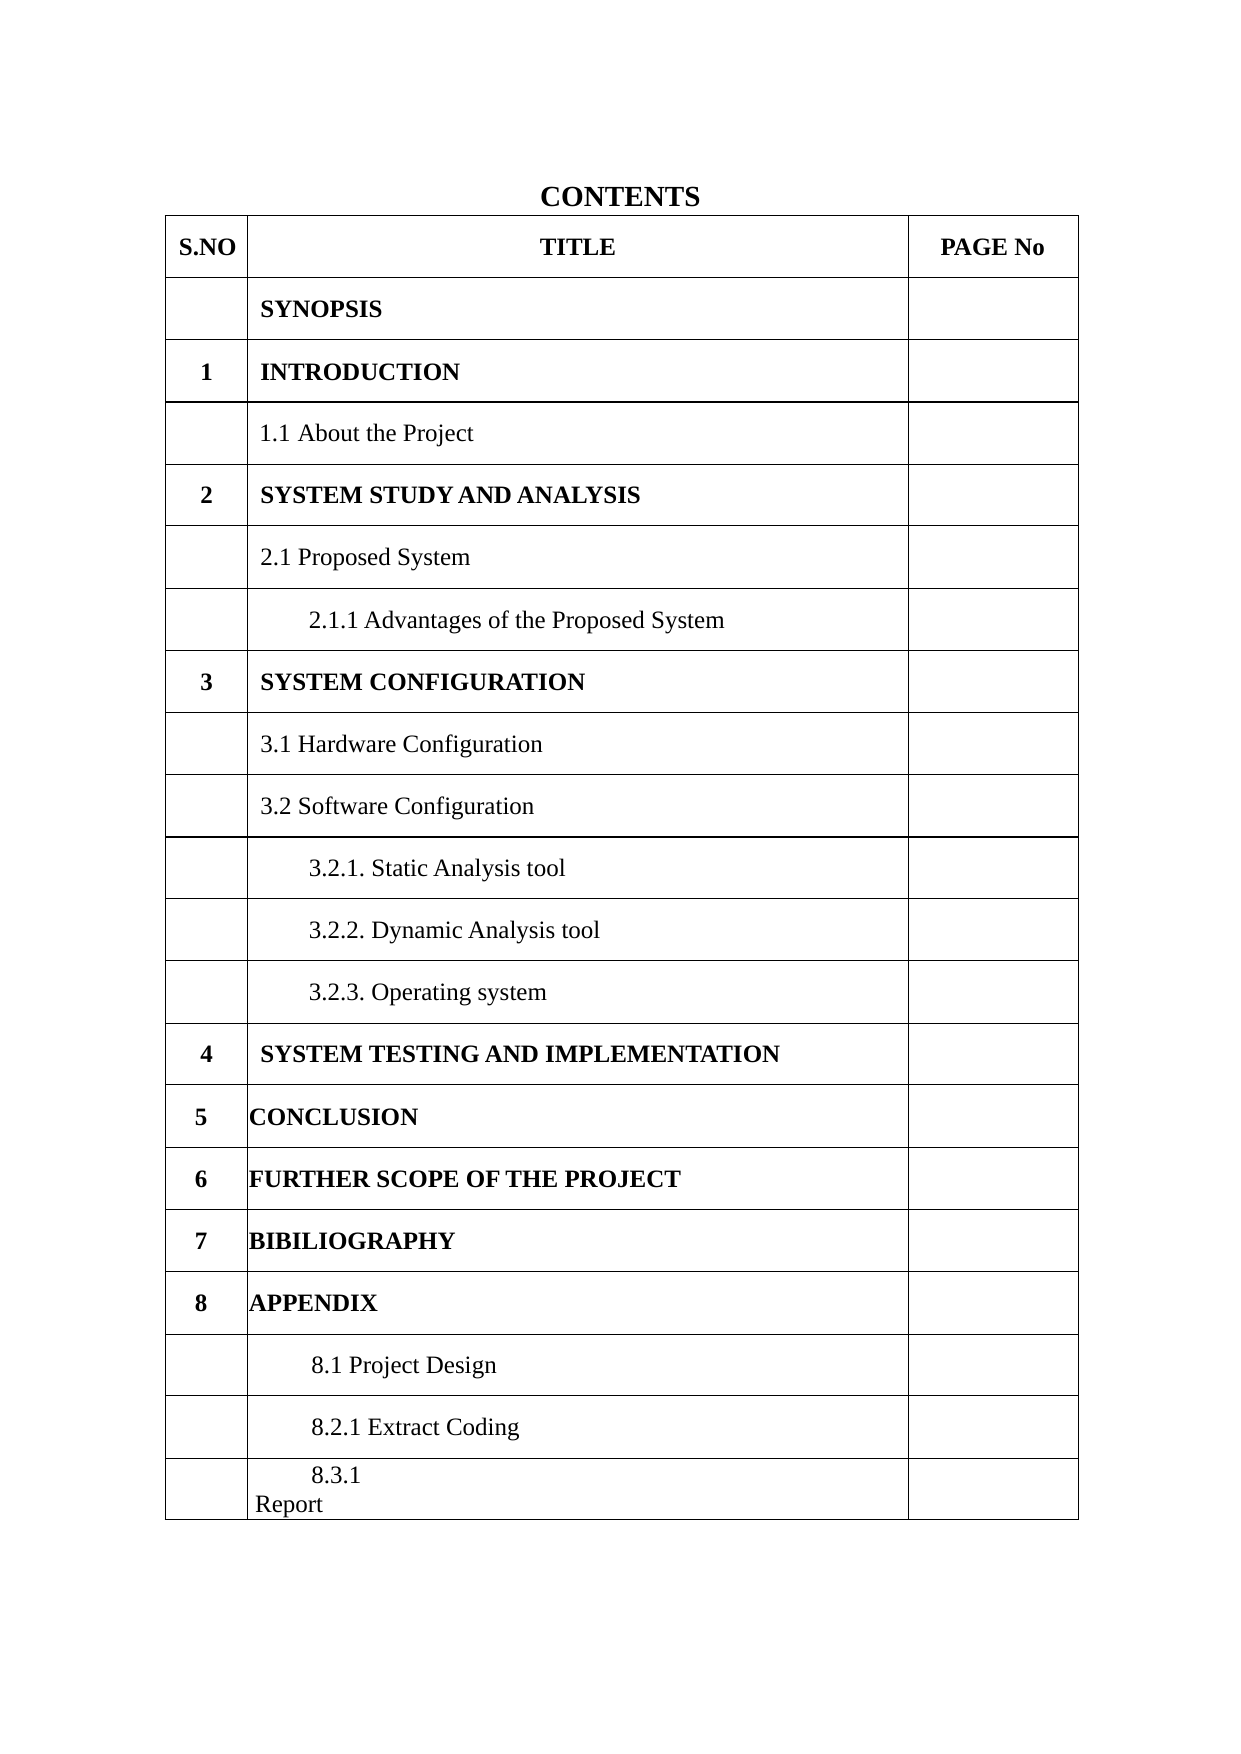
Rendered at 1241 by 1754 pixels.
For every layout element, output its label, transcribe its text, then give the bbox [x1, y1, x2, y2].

table_cell 6 [166, 1148, 247, 1209]
table_cell APPENDIX [248, 1272, 908, 1333]
table_cell SYNOPSIS [248, 278, 908, 339]
table_cell [909, 838, 1078, 898]
table_cell [166, 713, 247, 774]
table_cell [909, 340, 1078, 401]
table_cell CONCLUSION [248, 1085, 908, 1147]
table_cell [909, 961, 1078, 1022]
table_cell 8.3.1 Report [248, 1459, 908, 1519]
table_cell [909, 1396, 1078, 1457]
table_cell [909, 899, 1078, 960]
table_cell 3.2.1. Static Analysis tool [248, 838, 908, 898]
table_cell [166, 961, 247, 1022]
table_cell [166, 589, 247, 650]
table_cell [909, 1210, 1078, 1271]
table_cell 8 [166, 1272, 247, 1333]
table_cell [166, 1396, 247, 1457]
table_cell BIBILIOGRAPHY [248, 1210, 908, 1271]
table_cell [166, 838, 247, 898]
table_cell 5 [166, 1085, 247, 1147]
table_cell [909, 651, 1078, 712]
table_header TITLE [248, 216, 908, 277]
table_cell [909, 1148, 1078, 1209]
table_cell [909, 1272, 1078, 1333]
table_cell 3 [166, 651, 247, 712]
table_header S.NO [166, 216, 247, 277]
table_cell [909, 1085, 1078, 1147]
table_header PAGE No [909, 216, 1078, 277]
table_cell [166, 403, 247, 463]
table_cell [166, 1335, 247, 1395]
table_cell 8.2.1 Extract Coding [248, 1396, 908, 1457]
table_cell 2.1 Proposed System [248, 526, 908, 587]
table_cell SYSTEM CONFIGURATION [248, 651, 908, 712]
table_cell [166, 526, 247, 587]
table_cell SYSTEM TESTING AND IMPLEMENTATION [248, 1024, 908, 1084]
table_cell [909, 526, 1078, 587]
table_cell [909, 775, 1078, 836]
table_cell 7 [166, 1210, 247, 1271]
table_cell [909, 1459, 1078, 1519]
table_cell 2.1.1 Advantages of the Proposed System [248, 589, 908, 650]
table_cell [909, 1024, 1078, 1084]
subtitle CONTENTS [0, 179, 700, 212]
table_cell [166, 1459, 247, 1519]
table_cell [909, 278, 1078, 339]
table_cell INTRODUCTION [248, 340, 908, 401]
table_cell 3.2.3. Operating system [248, 961, 908, 1022]
table_cell 4 [166, 1024, 247, 1084]
table_cell [166, 899, 247, 960]
table_cell [166, 278, 247, 339]
table_cell 2 [166, 465, 247, 525]
table_cell [909, 465, 1078, 525]
table_cell [909, 589, 1078, 650]
table_cell [909, 403, 1078, 463]
table_cell 1.1 About the Project [248, 403, 908, 463]
table_cell SYSTEM STUDY AND ANALYSIS [248, 465, 908, 525]
table_cell 8.1 Project Design [248, 1335, 908, 1395]
table_cell 3.1 Hardware Configuration [248, 713, 908, 774]
table_cell 1 [166, 340, 247, 401]
table_cell [909, 1335, 1078, 1395]
table_cell [909, 713, 1078, 774]
table_cell FURTHER SCOPE OF THE PROJECT [248, 1148, 908, 1209]
table_cell [166, 775, 247, 836]
table_cell 3.2.2. Dynamic Analysis tool [248, 899, 908, 960]
table_cell 3.2 Software Configuration [248, 775, 908, 836]
